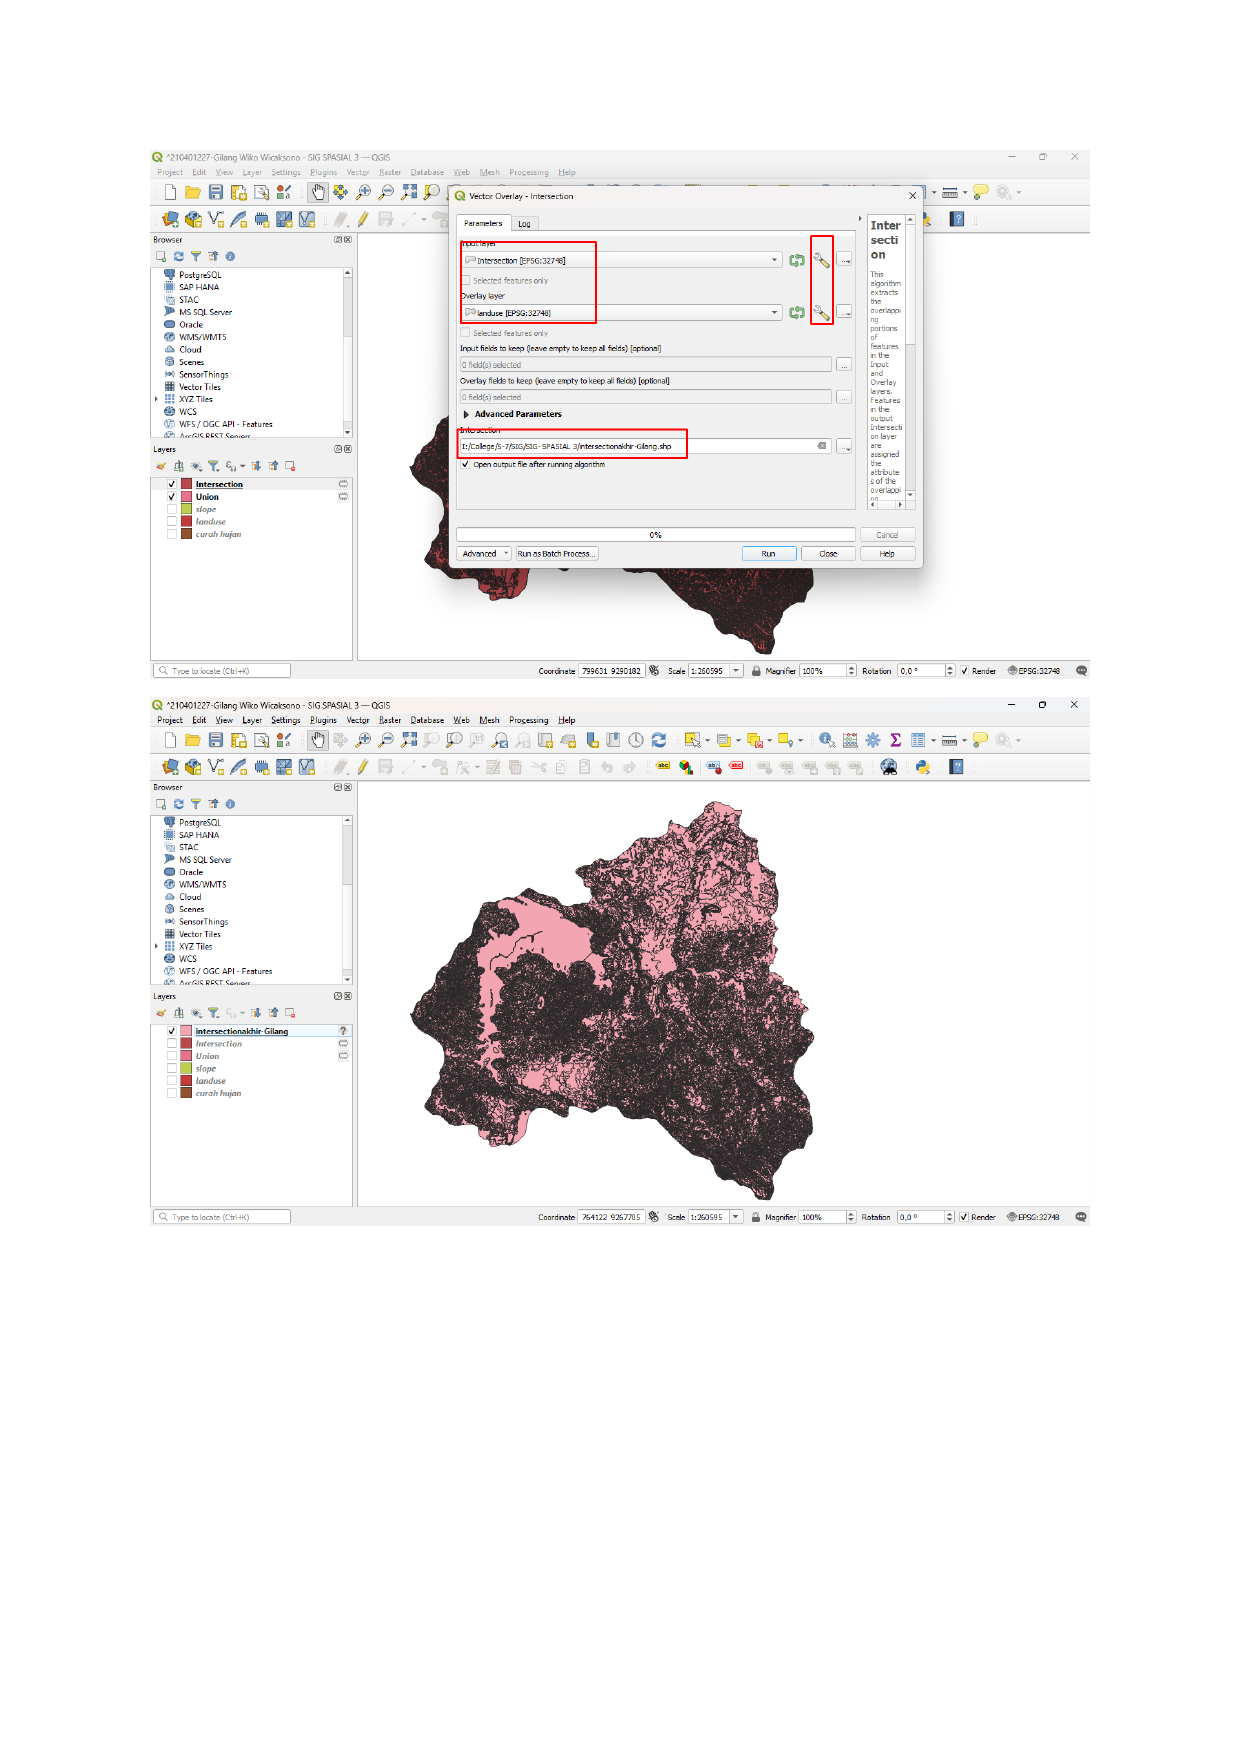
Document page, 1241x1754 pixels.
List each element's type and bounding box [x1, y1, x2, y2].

picture [150, 150, 1091, 679]
picture [150, 697, 1091, 1226]
